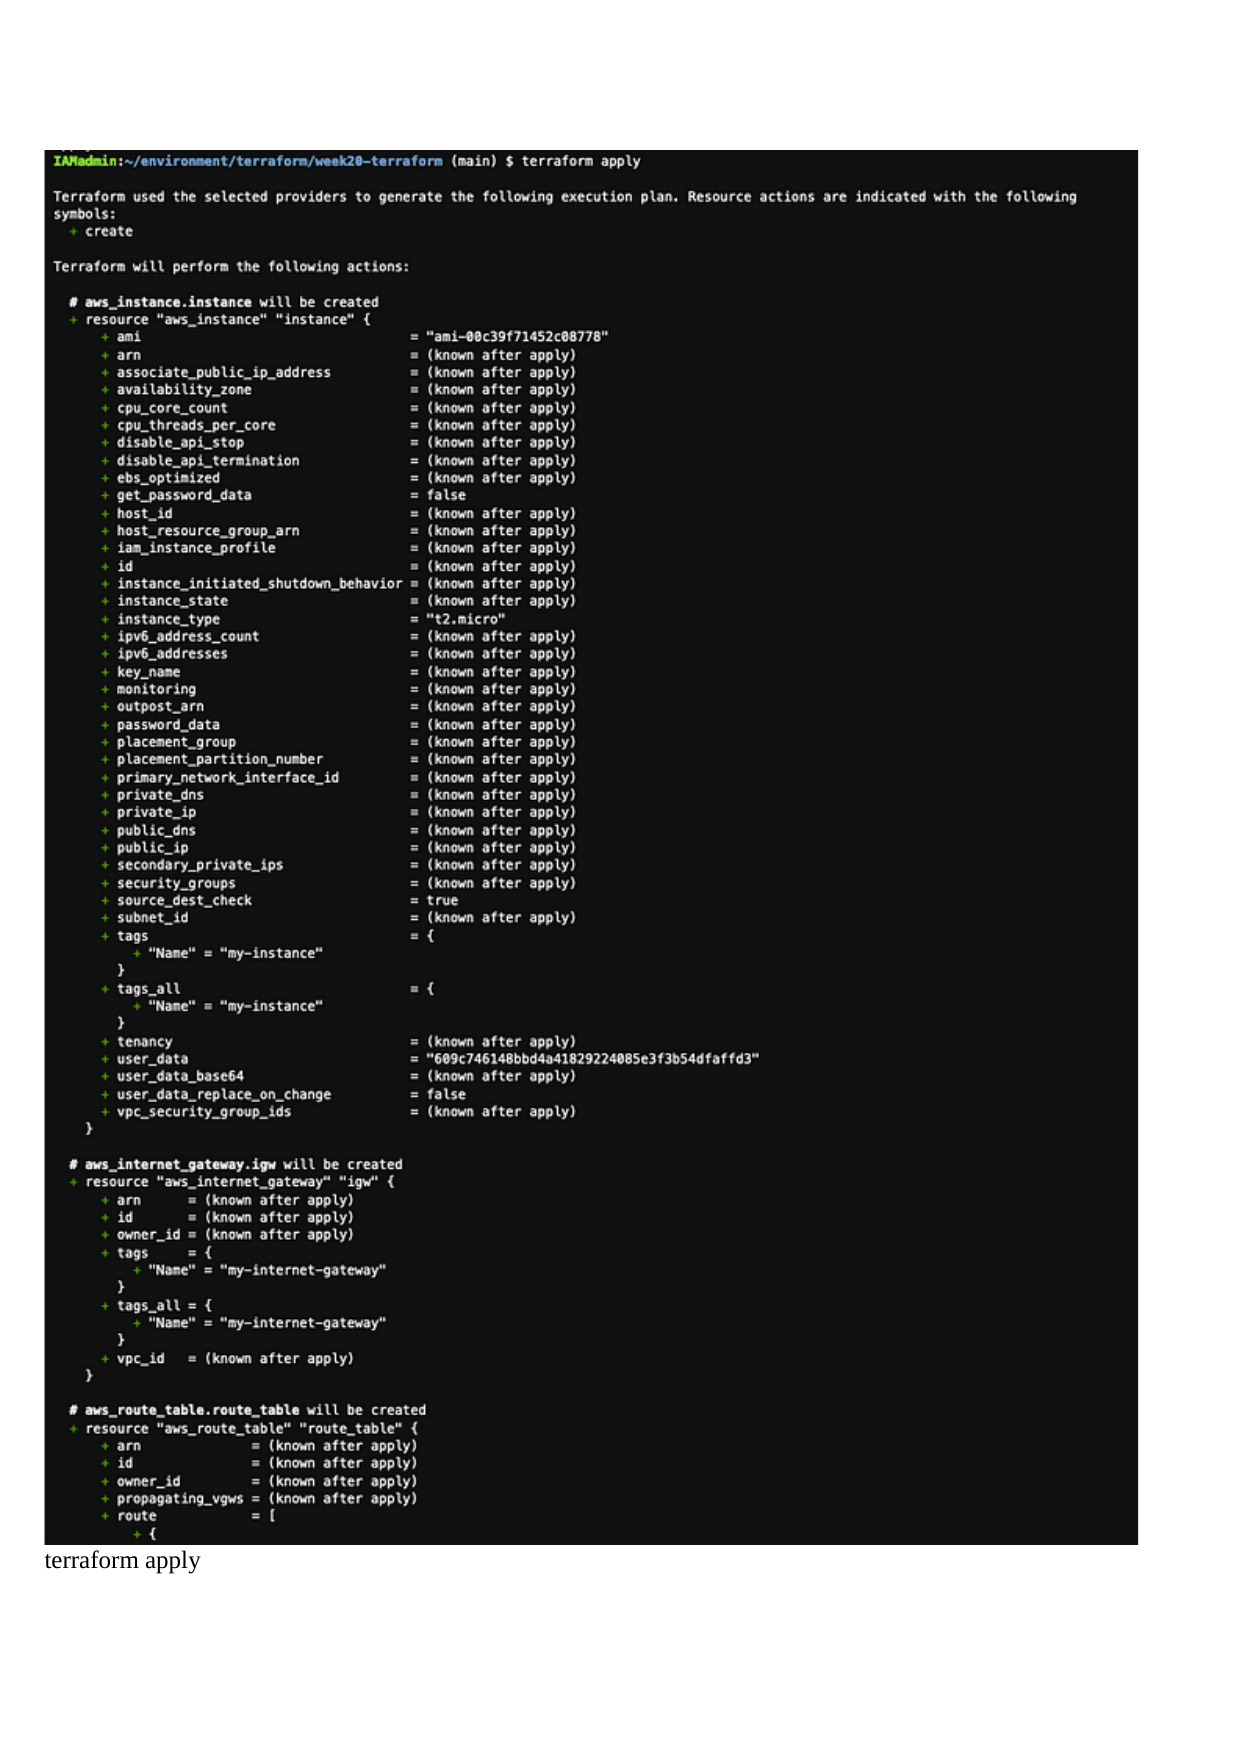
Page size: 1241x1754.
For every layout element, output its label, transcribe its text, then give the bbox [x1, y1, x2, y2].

text terraform apply [44, 1545, 1196, 1574]
picture [44, 150, 1139, 1545]
